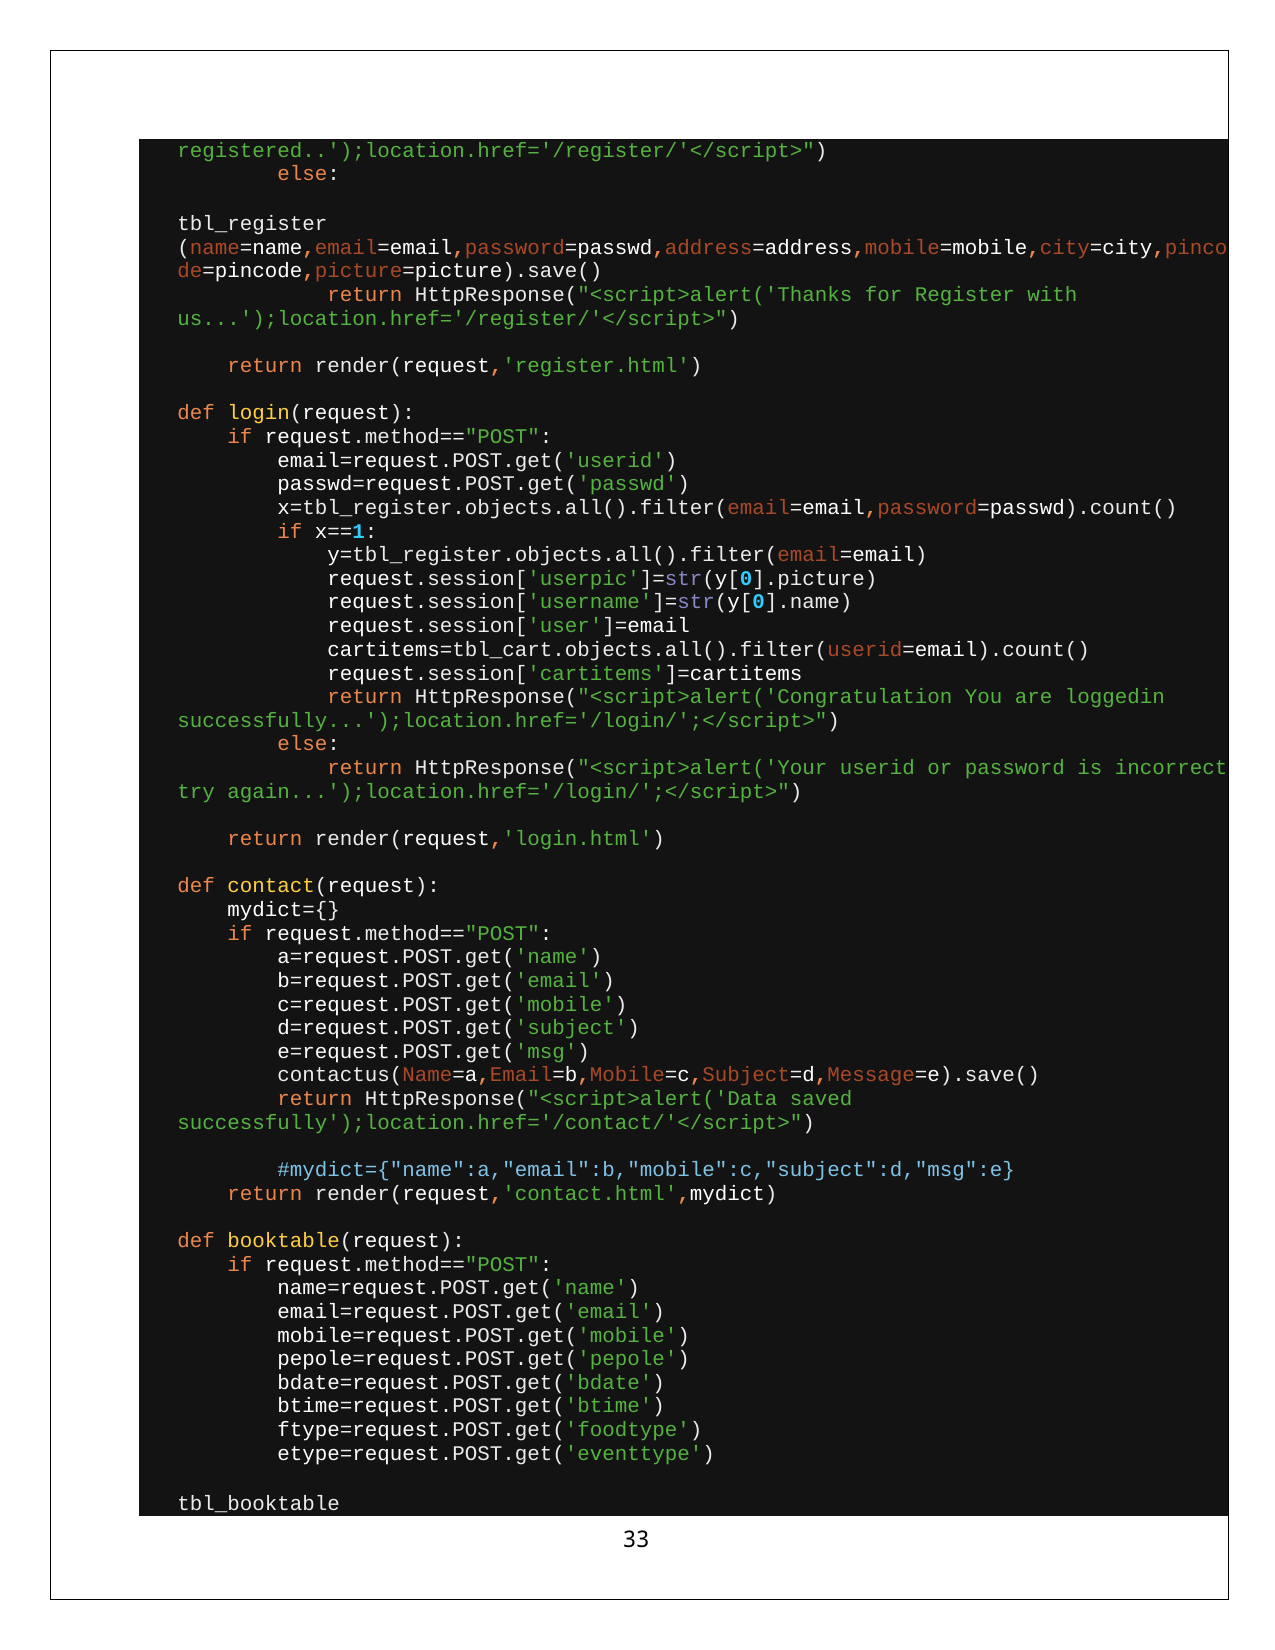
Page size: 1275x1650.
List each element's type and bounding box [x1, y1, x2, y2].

list [139, 139, 1228, 1516]
